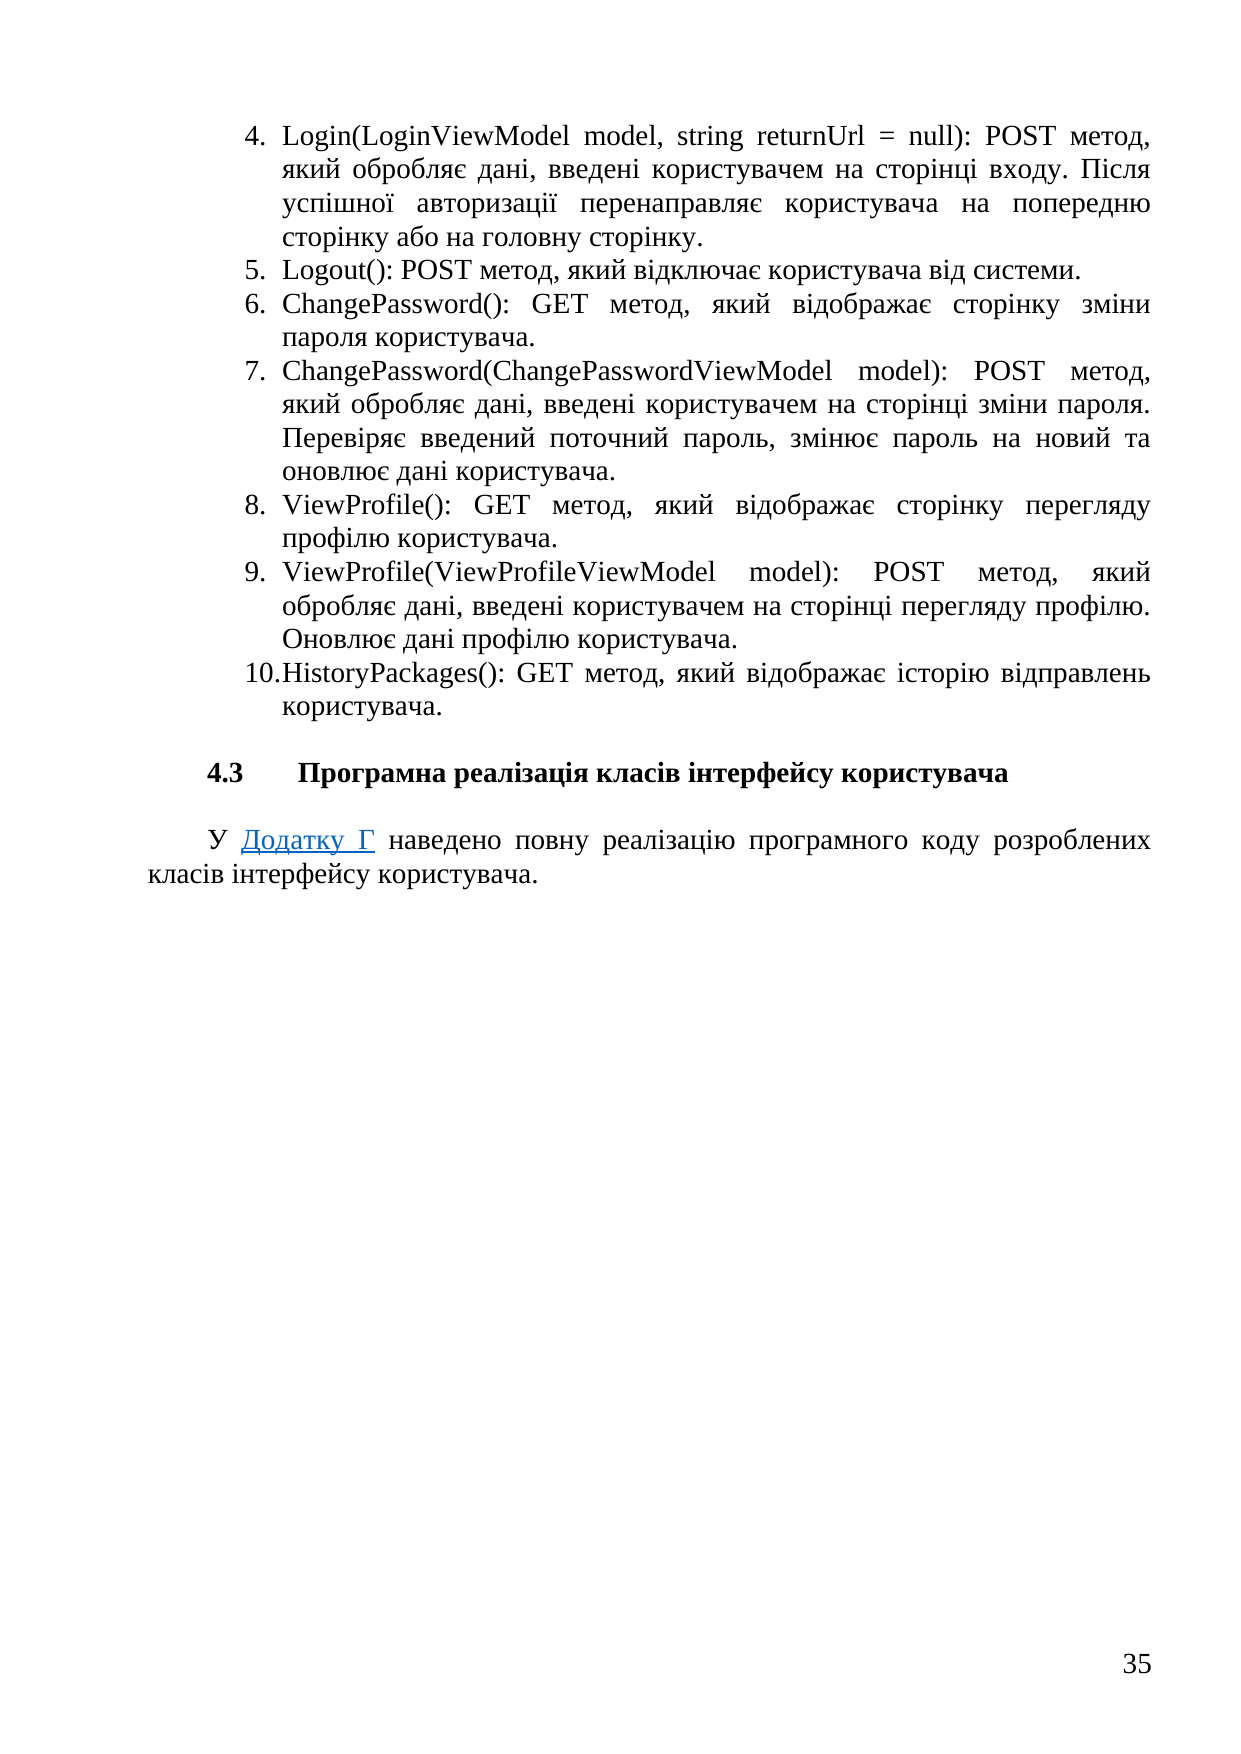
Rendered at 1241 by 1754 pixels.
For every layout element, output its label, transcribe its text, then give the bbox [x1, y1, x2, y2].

list Login(LoginViewModel model, string returnUrl = null): POST метод, який обробляє дані, введені користувачем на сторінці входу. Після успішної авторизації перенаправляє користувача на попередню сторінку або на головну сторінку. [244, 118, 1152, 252]
text У Додатку Г наведено повну реалізацію програмного коду розроблених класів інтерфейсу користувача. [148, 822, 1152, 889]
list ViewProfile(): GET метод, який відображає сторінку перегляду профілю користувача. [244, 487, 1152, 554]
list ViewProfile(ViewProfileViewModel model): POST метод, який обробляє дані, введені користувачем на сторінці перегляду профілю. Оновлює дані профілю користувача. [244, 554, 1152, 655]
list ChangePassword(): GET метод, який відображає сторінку зміни пароля користувача. [244, 286, 1152, 353]
subtitle Програмна реалізація класів інтерфейсу користувача [148, 755, 1152, 789]
list Logout(): POST метод, який відключає користувача від системи. [244, 252, 1152, 286]
list HistoryPackages(): GET метод, який відображає історію відправлень користувача. [244, 655, 1152, 722]
list ChangePassword(ChangePasswordViewModel model): POST метод, який обробляє дані, введені користувачем на сторінці зміни пароля. Перевіряє введений поточний пароль, змінює пароль на новий та оновлює дані користувача. [244, 353, 1152, 487]
